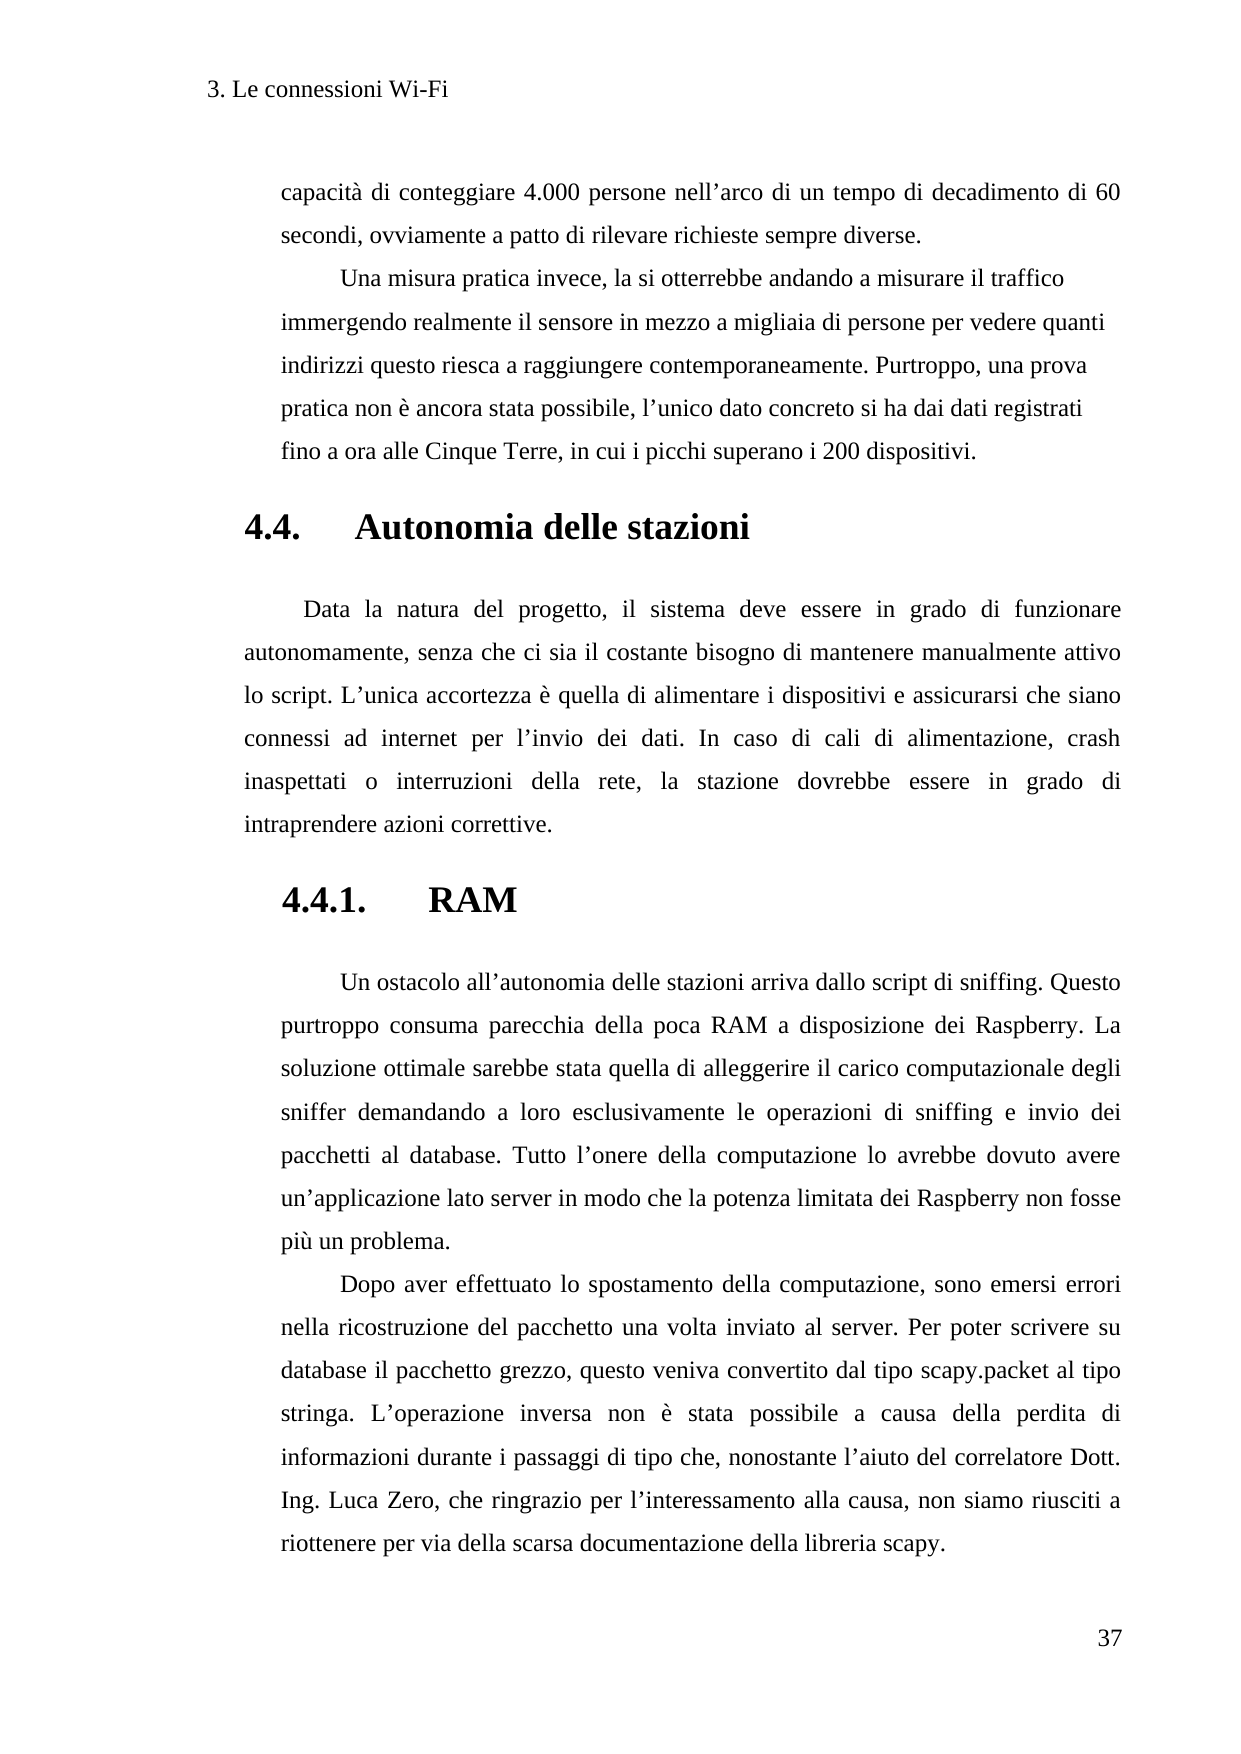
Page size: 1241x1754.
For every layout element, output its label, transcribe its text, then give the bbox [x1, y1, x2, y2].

text Autonomia delle stazioni [244, 504, 1122, 547]
text Una misura pratica invece, la si otterrebbe andando a misurare il traffico immergendo realmente il sensore in mezzo a migliaia di persone per vedere quanti indirizzi questo riesca a raggiungere contemporaneamente. Purtroppo, una prova pratica non è ancora stata possibile, l’unico dato concreto si ha dai dati registrati fino a ora alle Cinque Terre, in cui i picchi superano i 200 dispositivi. [281, 263, 1122, 465]
list Data la natura del progetto, il sistema deve essere in grado di funzionare autonomamente, senza che ci sia il costante bisogno di mantenere manualmente attivo lo script. L’unica accortezza è quella di alimentare i dispositivi e assicurarsi che siano connessi ad internet per l’invio dei dati. In caso di cali di alimentazione, crash inaspettati o interruzioni della rete, la stazione dovrebbe essere in grado di intraprendere azioni correttive. [244, 594, 1122, 838]
list Un ostacolo all’autonomia delle stazioni arriva dallo script di sniffing. Questo purtroppo consuma parecchia della poca RAM a disposizione dei Raspberry. La soluzione ottimale sarebbe stata quella di alleggerire il carico computazionale degli sniffer demandando a loro esclusivamente le operazioni di sniffing e invio dei pacchetti al database. Tutto l’onere della computazione lo avrebbe dovuto avere un’applicazione lato server in modo che la potenza limitata dei Raspberry non fosse più un problema. [281, 967, 1122, 1255]
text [281, 177, 1122, 249]
list RAM [282, 877, 1122, 921]
list Dopo aver effettuato lo spostamento della computazione, sono emersi errori nella ricostruzione del pacchetto una volta inviato al server. Per poter scrivere su database il pacchetto grezzo, questo veniva convertito dal tipo scapy.packet al tipo stringa. L’operazione inversa non è stata possibile a causa della perdita di informazioni durante i passaggi di tipo che, nonostante l’aiuto del correlatore Dott. Ing. Luca Zero, che ringrazio per l’interessamento alla causa, non siamo riusciti a riottenere per via della scarsa documentazione della libreria scapy. [281, 1269, 1122, 1557]
